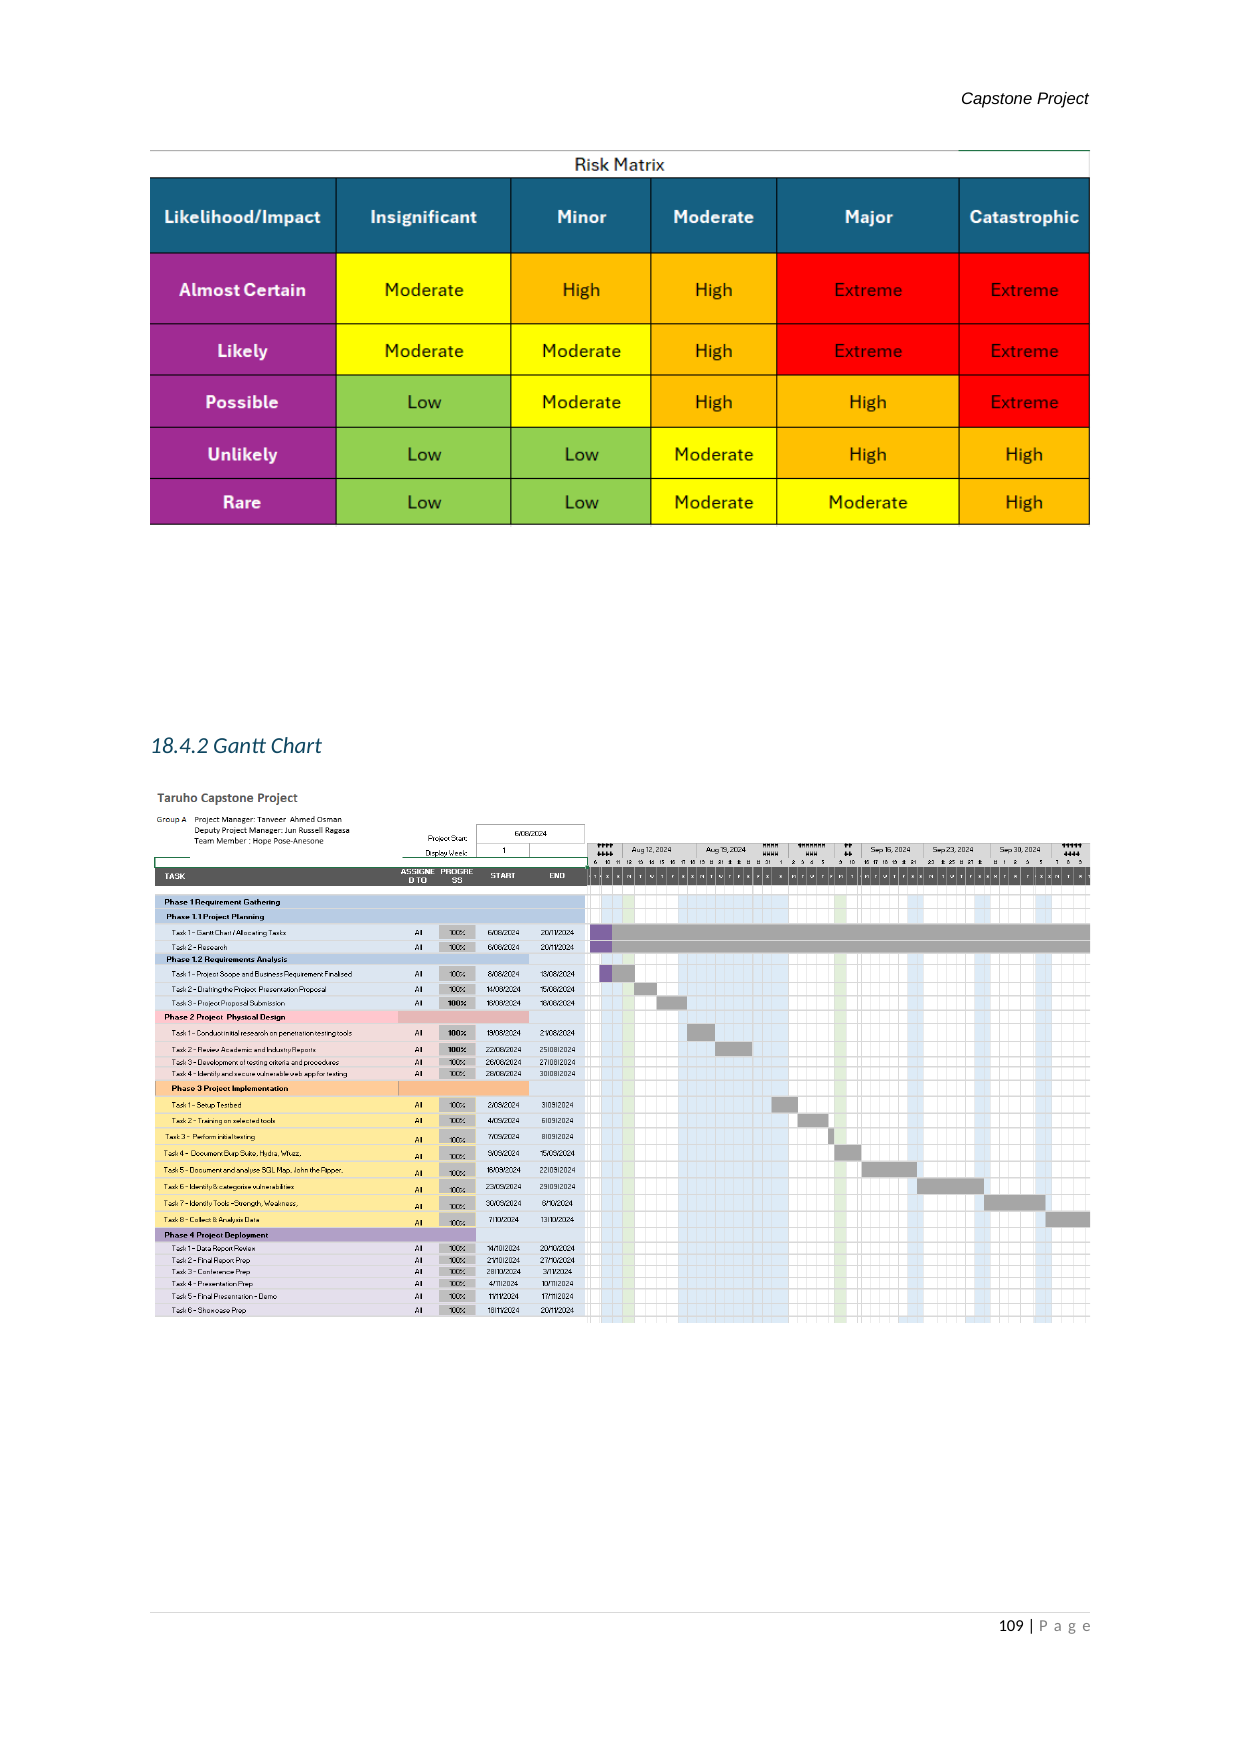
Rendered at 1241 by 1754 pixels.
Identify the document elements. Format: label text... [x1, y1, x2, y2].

picture [150, 150, 1091, 527]
picture [150, 791, 1091, 1323]
subtitle 18.4.2 Gantt Chart [150, 731, 1090, 759]
